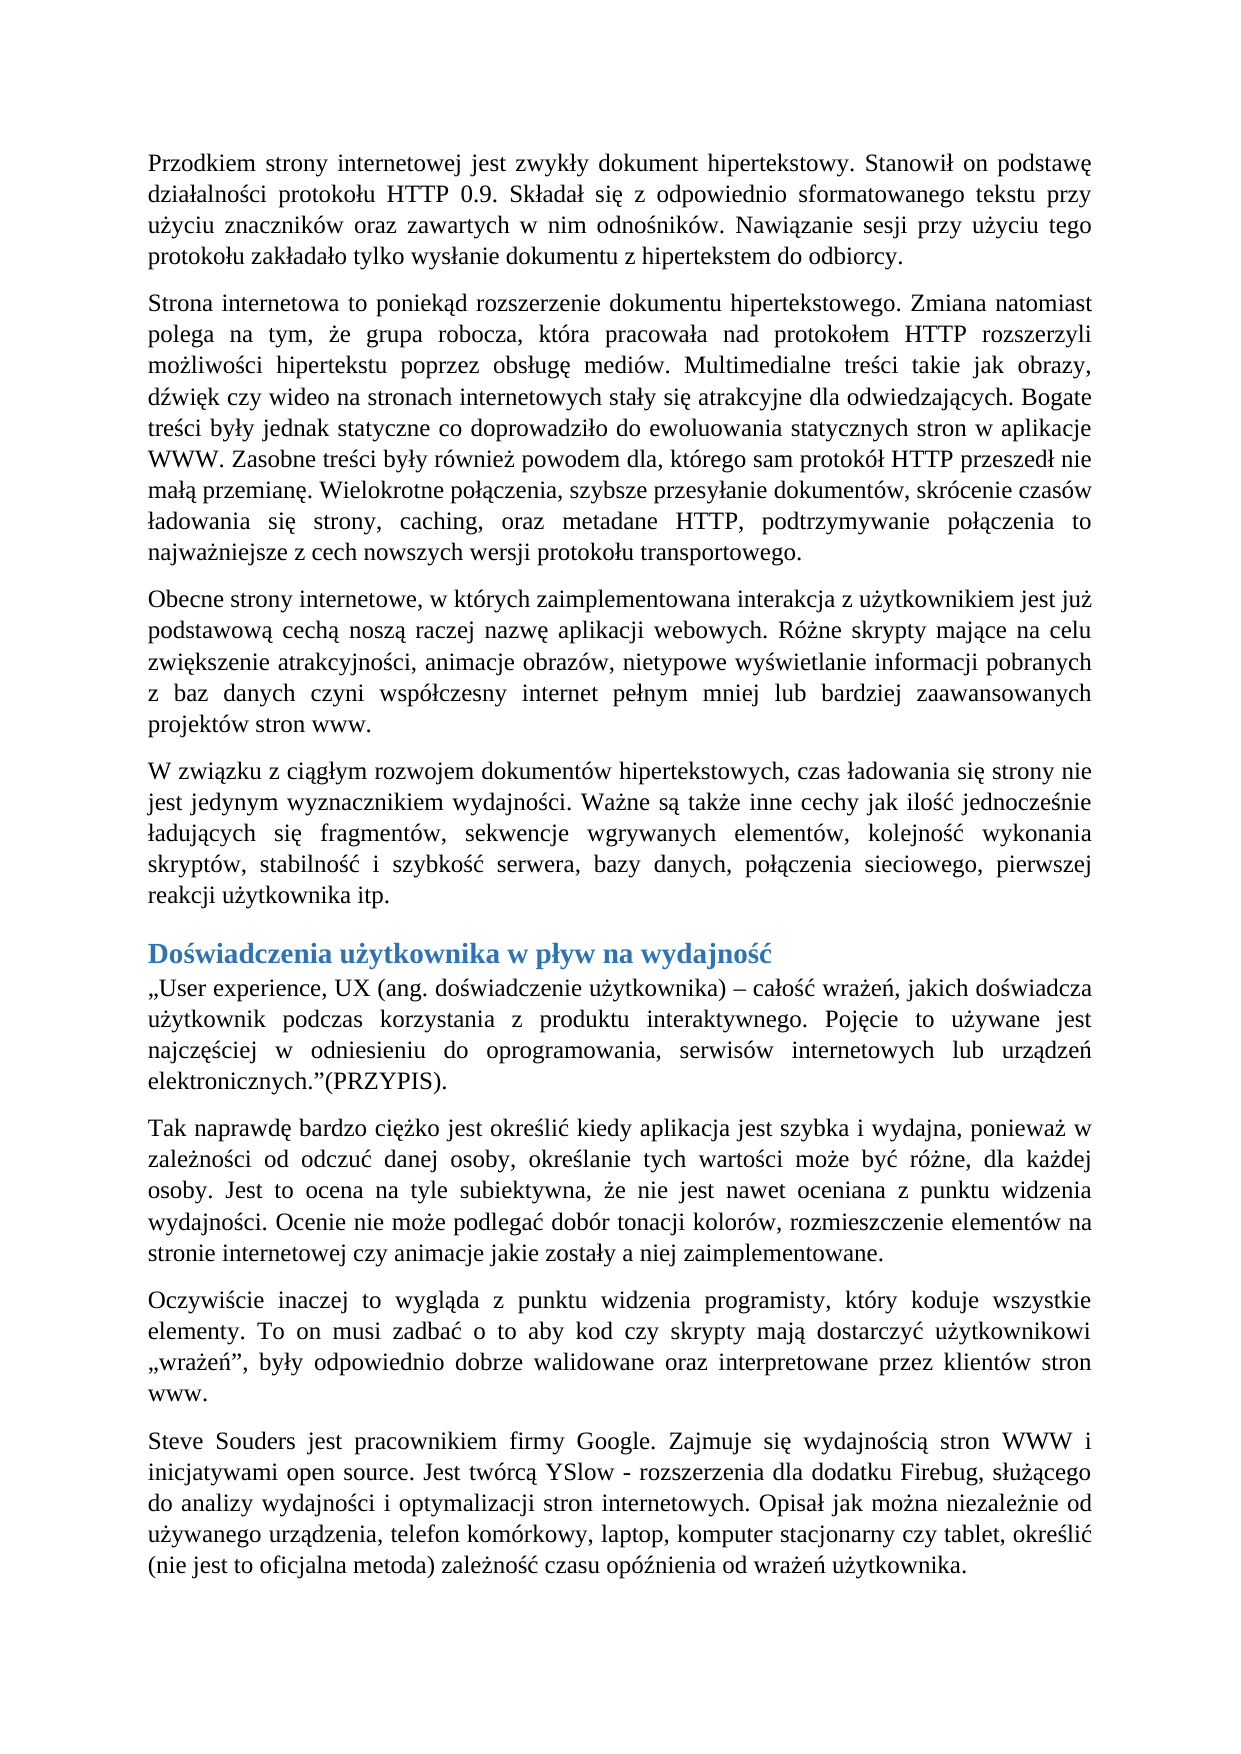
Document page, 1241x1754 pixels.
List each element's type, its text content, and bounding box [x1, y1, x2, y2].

text Strona internetowa to poniekąd rozszerzenie dokumentu hipertekstowego. Zmiana natomiast polega na tym, że grupa robocza, która pracowała nad protokołem HTTP rozszerzyli możliwości hipertekstu poprzez obsługę mediów. Multimedialne treści takie jak obrazy, dźwięk czy wideo na stronach internetowych stały się atrakcyjne dla odwiedzających. Bogate treści były jednak statyczne co doprowadziło do ewoluowania statycznych stron w aplikacje WWW. Zasobne treści były również powodem dla, którego sam protokół HTTP przeszedł nie małą przemianę. Wielokrotne połączenia, szybsze przesyłanie dokumentów, skrócenie czasów ładowania się strony, caching, oraz metadane HTTP, podtrzymywanie połączenia to najważniejsze z cech nowszych wersji protokołu transportowego. [148, 288, 1093, 566]
text Tak naprawdę bardzo ciężko jest określić kiedy aplikacja jest szybka i wydajna, ponieważ w zależności od odczuć danej osoby, określanie tych wartości może być różne, dla każdej osoby. Jest to ocena na tyle subiektywna, że nie jest nawet oceniana z punktu widzenia wydajności. Ocenie nie może podlegać dobór tonacji kolorów, rozmieszczenie elementów na stronie internetowej czy animacje jakie zostały a niej zaimplementowane. [148, 1113, 1093, 1266]
subtitle Doświadczenia użytkownika w pływ na wydajność [148, 937, 1093, 970]
text Oczywiście inaczej to wygląda z punktu widzenia programisty, który koduje wszystkie elementy. To on musi zadbać o to aby kod czy skrypty mają dostarczyć użytkownikowi „wrażeń”, były odpowiednio dobrze walidowane oraz interpretowane przez klientów stron www. [148, 1285, 1093, 1407]
text „User experience, UX (ang. doświadczenie użytkownika) – całość wrażeń, jakich doświadcza użytkownik podczas korzystania z produktu interaktywnego. Pojęcie to używane jest najczęściej w odniesieniu do oprogramowania, serwisów internetowych lub urządzeń elektronicznych.”(PRZYPIS). [148, 973, 1093, 1094]
text Steve Souders jest pracownikiem firmy Google. Zajmuje się wydajnością stron WWW i inicjatywami open source. Jest twórcą YSlow - rozszerzenia dla dodatku Firebug, służącego do analizy wydajności i optymalizacji stron internetowych. Opisał jak można niezależnie od używanego urządzenia, telefon komórkowy, laptop, komputer stacjonarny czy tablet, określić (nie jest to oficjalna metoda) zależność czasu opóźnienia od wrażeń użytkownika. [148, 1426, 1093, 1579]
text Obecne strony internetowe, w których zaimplementowana interakcja z użytkownikiem jest już podstawową cechą noszą raczej nazwę aplikacji webowych. Różne skrypty mające na celu zwiększenie atrakcyjności, animacje obrazów, nietypowe wyświetlanie informacji pobranych z baz danych czyni współczesny internet pełnym mniej lub bardziej zaawansowanych projektów stron www. [148, 584, 1093, 737]
text Przodkiem strony internetowej jest zwykły dokument hipertekstowy. Stanowił on podstawę działalności protokołu HTTP 0.9. Składał się z odpowiednio sformatowanego tekstu przy użyciu znaczników oraz zawartych w nim odnośników. Nawiązanie sesji przy użyciu tego protokołu zakładało tylko wysłanie dokumentu z hipertekstem do odbiorcy. [148, 148, 1093, 269]
text W związku z ciągłym rozwojem dokumentów hipertekstowych, czas ładowania się strony nie jest jedynym wyznacznikiem wydajności. Ważne są także inne cechy jak ilość jednocześnie ładujących się fragmentów, sekwencje wgrywanych elementów, kolejność wykonania skryptów, stabilność i szybkość serwera, bazy danych, połączenia sieciowego, pierwszej reakcji użytkownika itp. [148, 756, 1093, 909]
